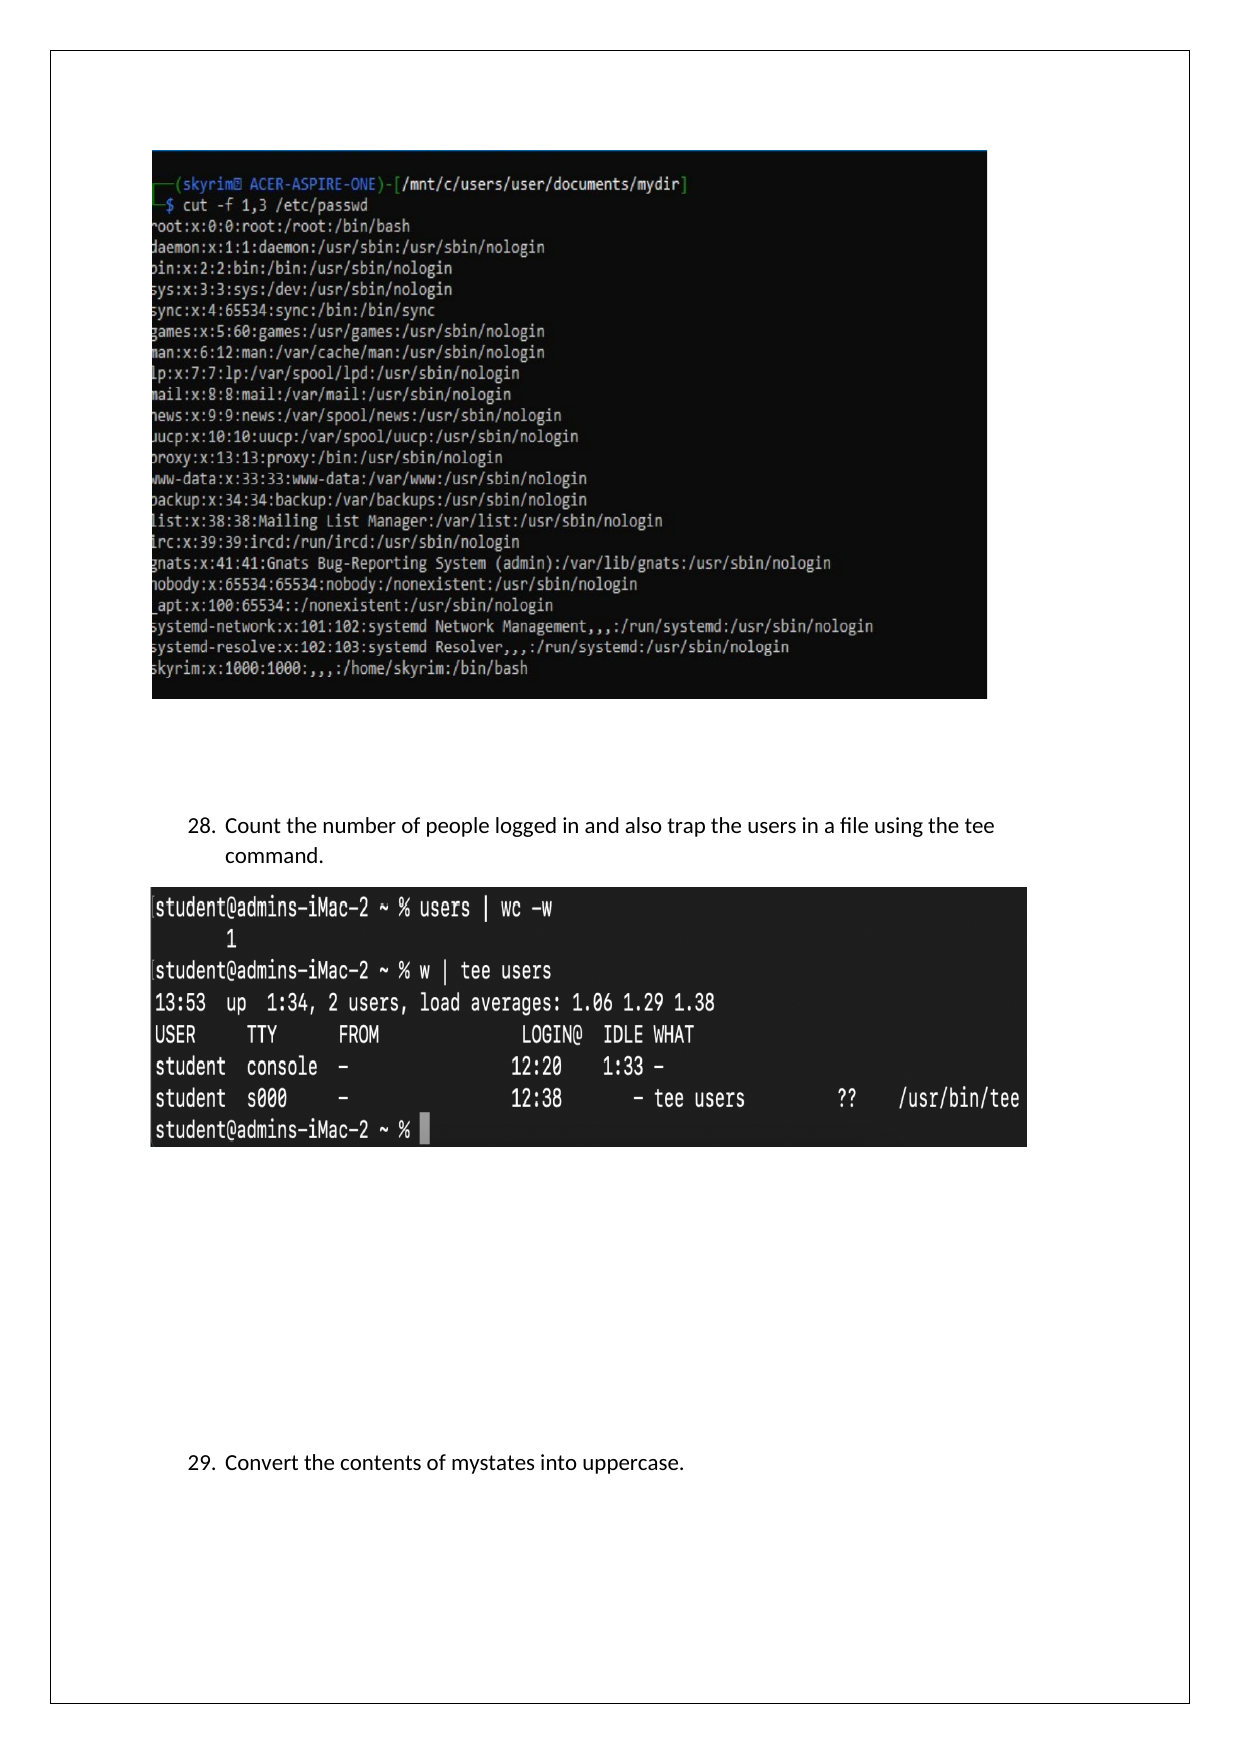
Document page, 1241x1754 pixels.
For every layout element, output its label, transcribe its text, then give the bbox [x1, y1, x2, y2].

picture [150, 887, 1027, 1148]
picture [150, 150, 988, 699]
list Count the number of people logged in and also trap the users in a file using the tee command. [187, 811, 1090, 869]
list Convert the contents of mystates into uppercase. [187, 1448, 1090, 1476]
